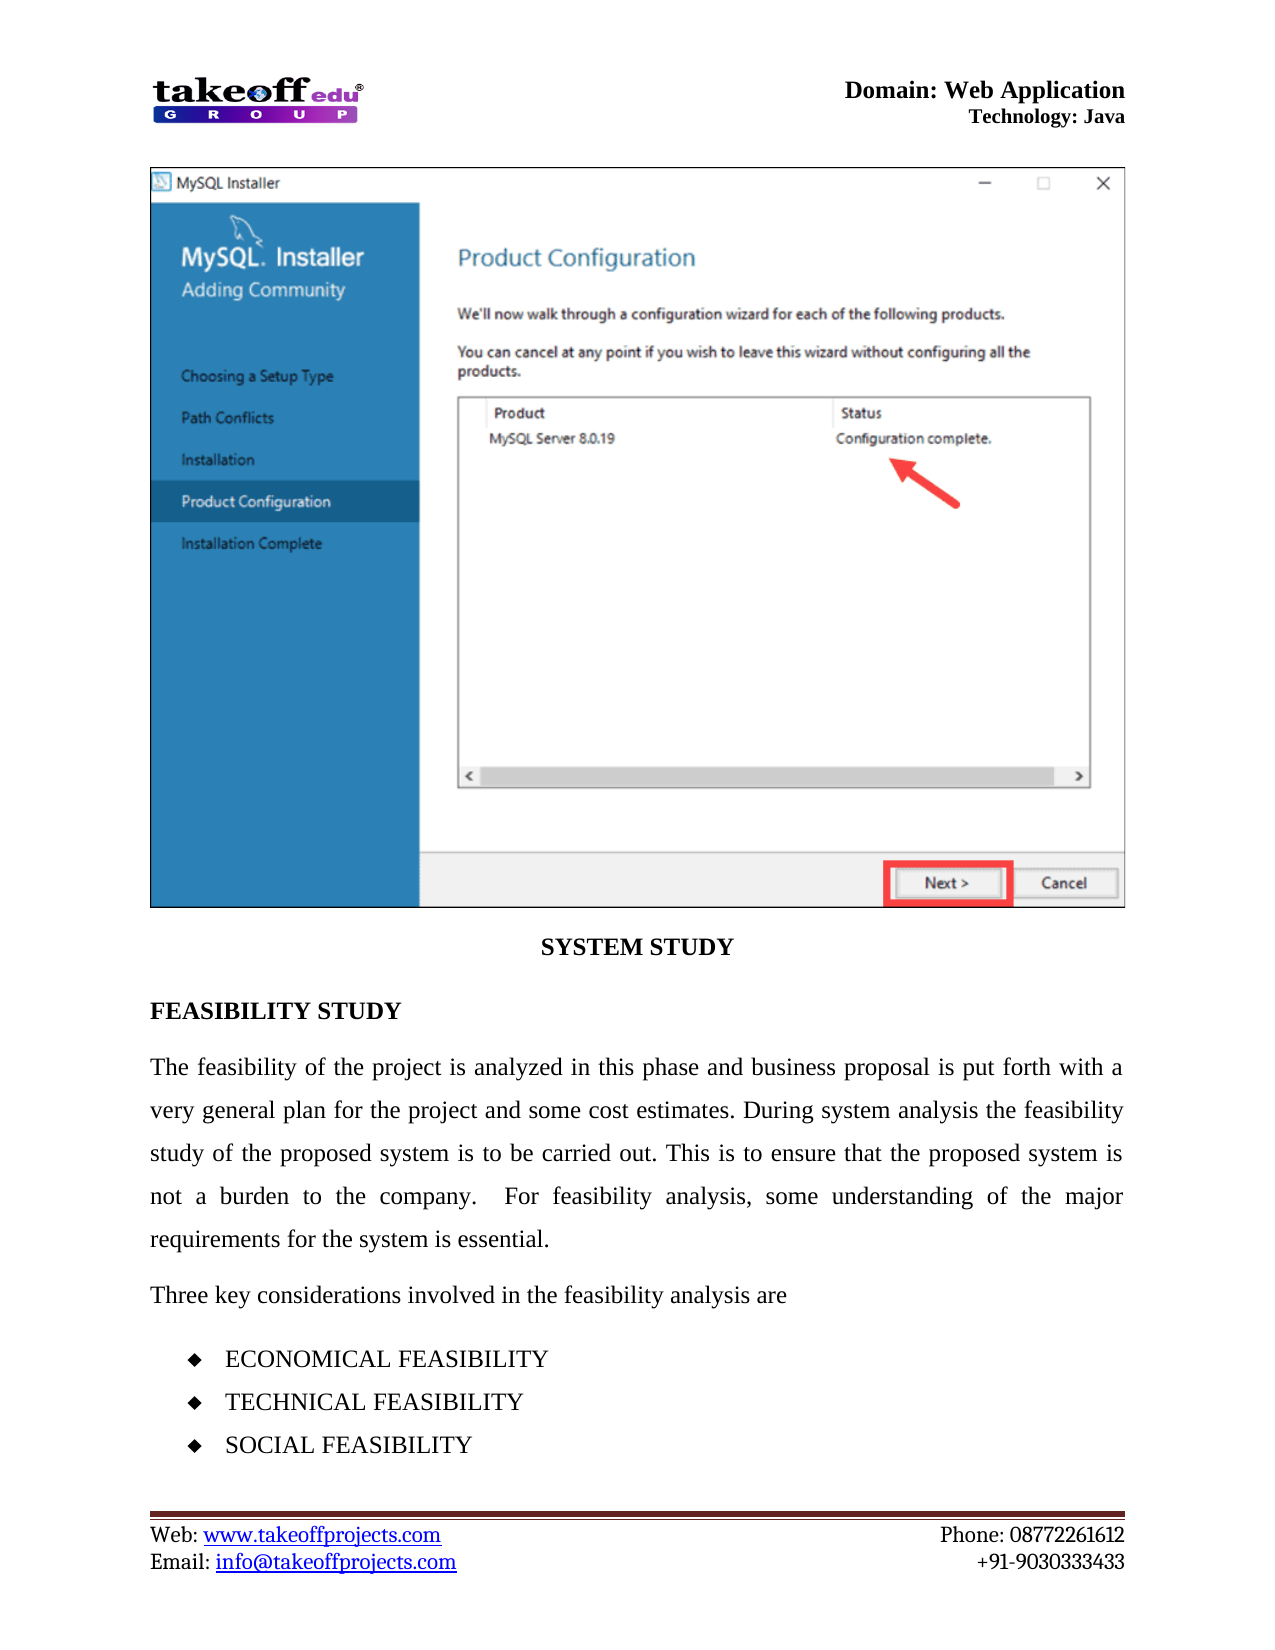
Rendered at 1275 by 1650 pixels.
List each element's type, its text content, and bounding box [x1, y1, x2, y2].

list TECHNICAL FEASIBILITY [187, 1387, 1125, 1416]
text SYSTEM STUDY [150, 932, 1125, 961]
text The feasibility of the project is analyzed in this phase and business proposal is put forth with a very general plan for the project and some cost estimates. During system analysis the feasibility study of the proposed system is to be carried out. This is to ensure that the proposed system is not a burden to the company. For feasibility analysis, some understanding of the major requirements for the system is essential. [150, 1052, 1125, 1253]
picture [150, 75, 366, 129]
text Three key considerations involved in the feasibility analysis are [150, 1280, 1125, 1309]
text FEASIBILITY STUDY [150, 996, 1125, 1025]
list SOCIAL FEASIBILITY [187, 1430, 1125, 1459]
list ECONOMICAL FEASIBILITY [187, 1344, 1125, 1373]
picture [150, 167, 1125, 908]
